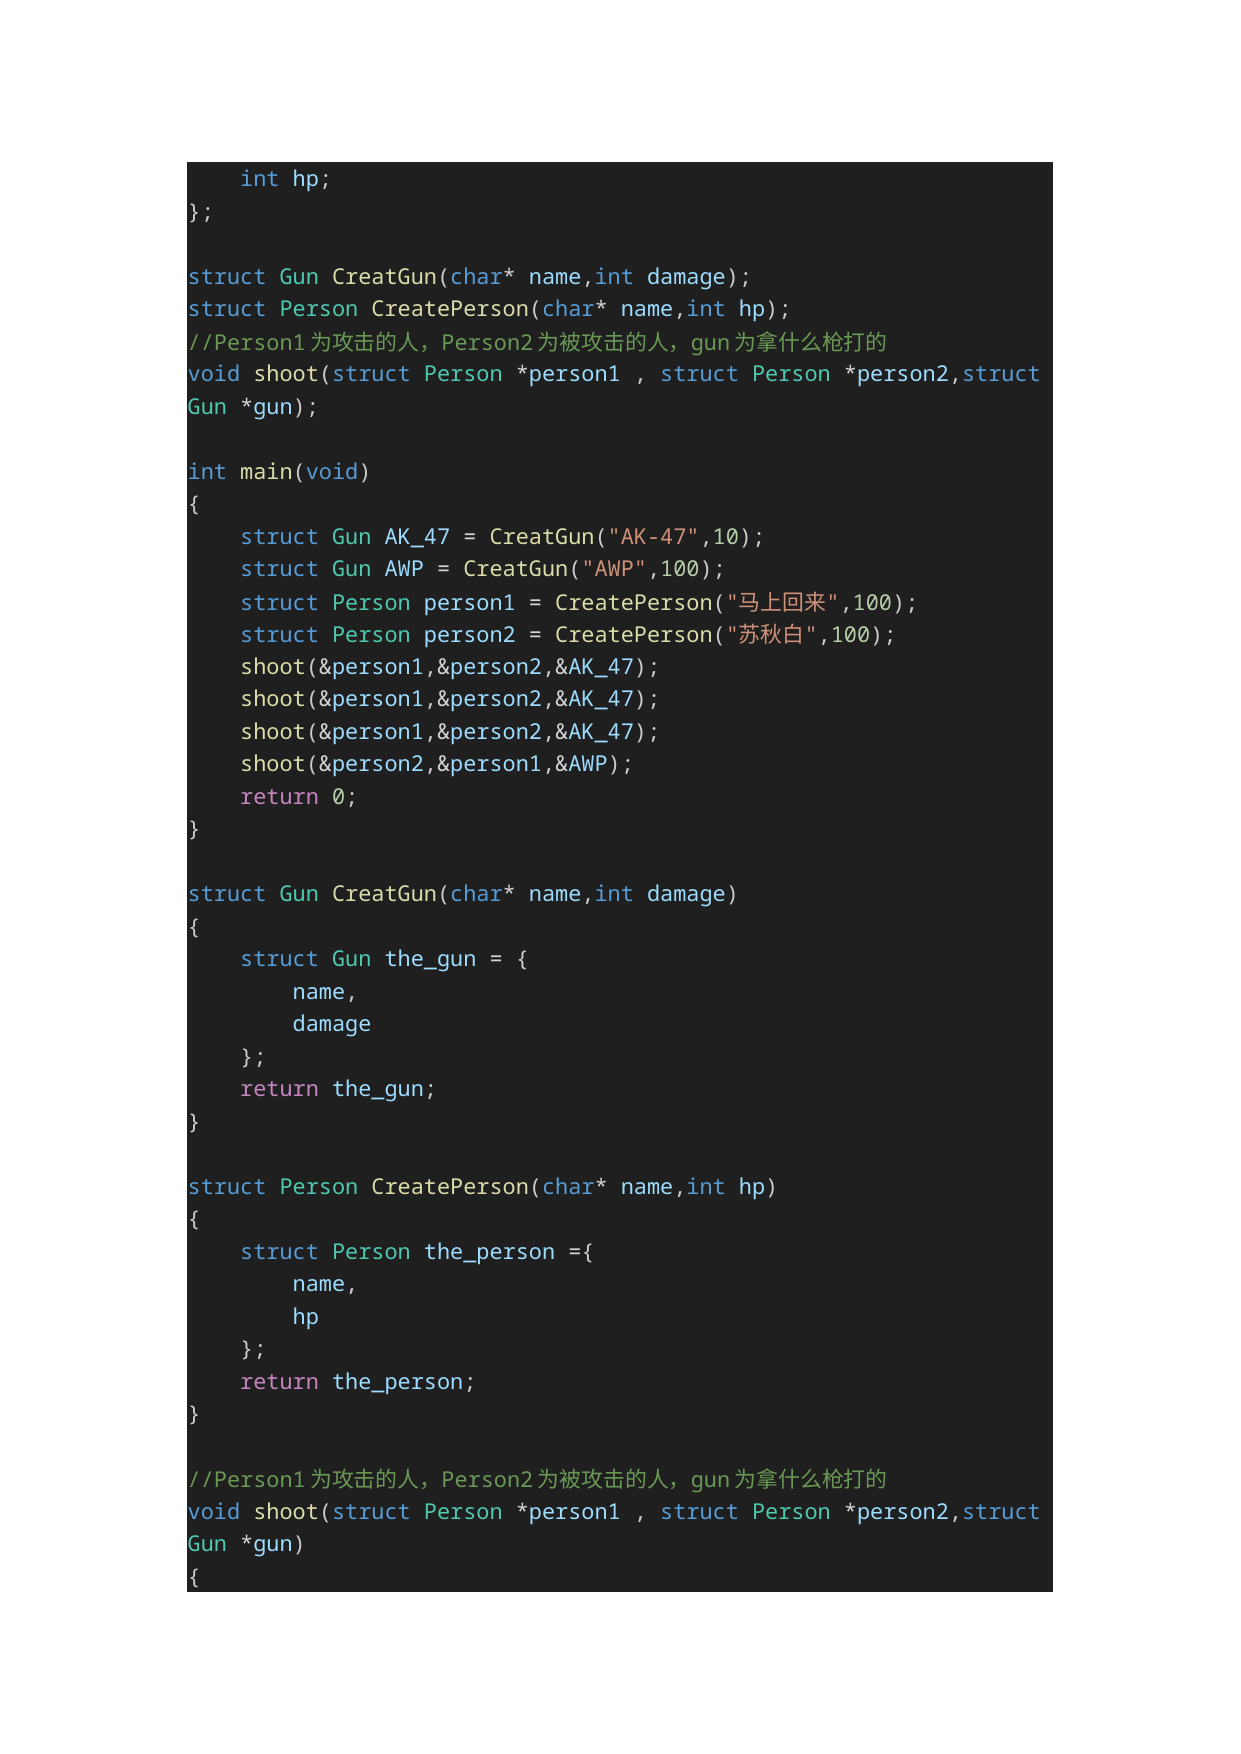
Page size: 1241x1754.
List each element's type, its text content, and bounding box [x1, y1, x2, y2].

text }; [187, 1332, 1053, 1364]
text void shoot(struct Person *person1 , struct Person *person2,struct Gun *gun); [187, 357, 1053, 422]
text name, [187, 1267, 1053, 1299]
text shoot(&person1,&person2,&AK_47); [187, 682, 1053, 714]
text struct Person person1 = CreatePerson("马上回来",100); [187, 584, 1053, 617]
text }; [187, 194, 1053, 227]
text struct Gun the_gun = { [187, 942, 1053, 974]
text } [187, 812, 1053, 844]
text struct Person CreatePerson(char* name,int hp) [187, 1169, 1053, 1202]
text name, [187, 974, 1053, 1007]
text shoot(&person2,&person1,&AWP); [187, 747, 1053, 779]
text int hp; [187, 162, 1053, 194]
text } [187, 1397, 1053, 1429]
text struct Gun AK_47 = CreatGun("AK-47",10); [187, 519, 1053, 552]
text struct Person the_person ={ [187, 1234, 1053, 1267]
text }; [187, 1039, 1053, 1072]
text return the_person; [187, 1364, 1053, 1397]
text shoot(&person1,&person2,&AK_47); [187, 714, 1053, 747]
text damage [187, 1007, 1053, 1039]
text void shoot(struct Person *person1 , struct Person *person2,struct Gun *gun) [187, 1494, 1053, 1559]
text return the_gun; [187, 1072, 1053, 1104]
text return 0; [187, 779, 1053, 812]
text int main(void) [187, 454, 1053, 487]
text { [187, 1202, 1053, 1234]
text struct Person CreatePerson(char* name,int hp); [187, 292, 1053, 324]
text //Person1为攻击的人，Person2为被攻击的人，gun为拿什么枪打的 [187, 324, 1053, 357]
text { [187, 909, 1053, 942]
text struct Gun CreatGun(char* name,int damage) [187, 877, 1053, 909]
text { [187, 487, 1053, 519]
text struct Gun CreatGun(char* name,int damage); [187, 259, 1053, 292]
text struct Person person2 = CreatePerson("苏秋白",100); [187, 617, 1053, 649]
text hp [187, 1299, 1053, 1332]
text struct Gun AWP = CreatGun("AWP",100); [187, 552, 1053, 584]
text //Person1为攻击的人，Person2为被攻击的人，gun为拿什么枪打的 [187, 1462, 1053, 1494]
text } [187, 1104, 1053, 1137]
text shoot(&person1,&person2,&AK_47); [187, 649, 1053, 682]
text { [187, 1559, 1053, 1592]
